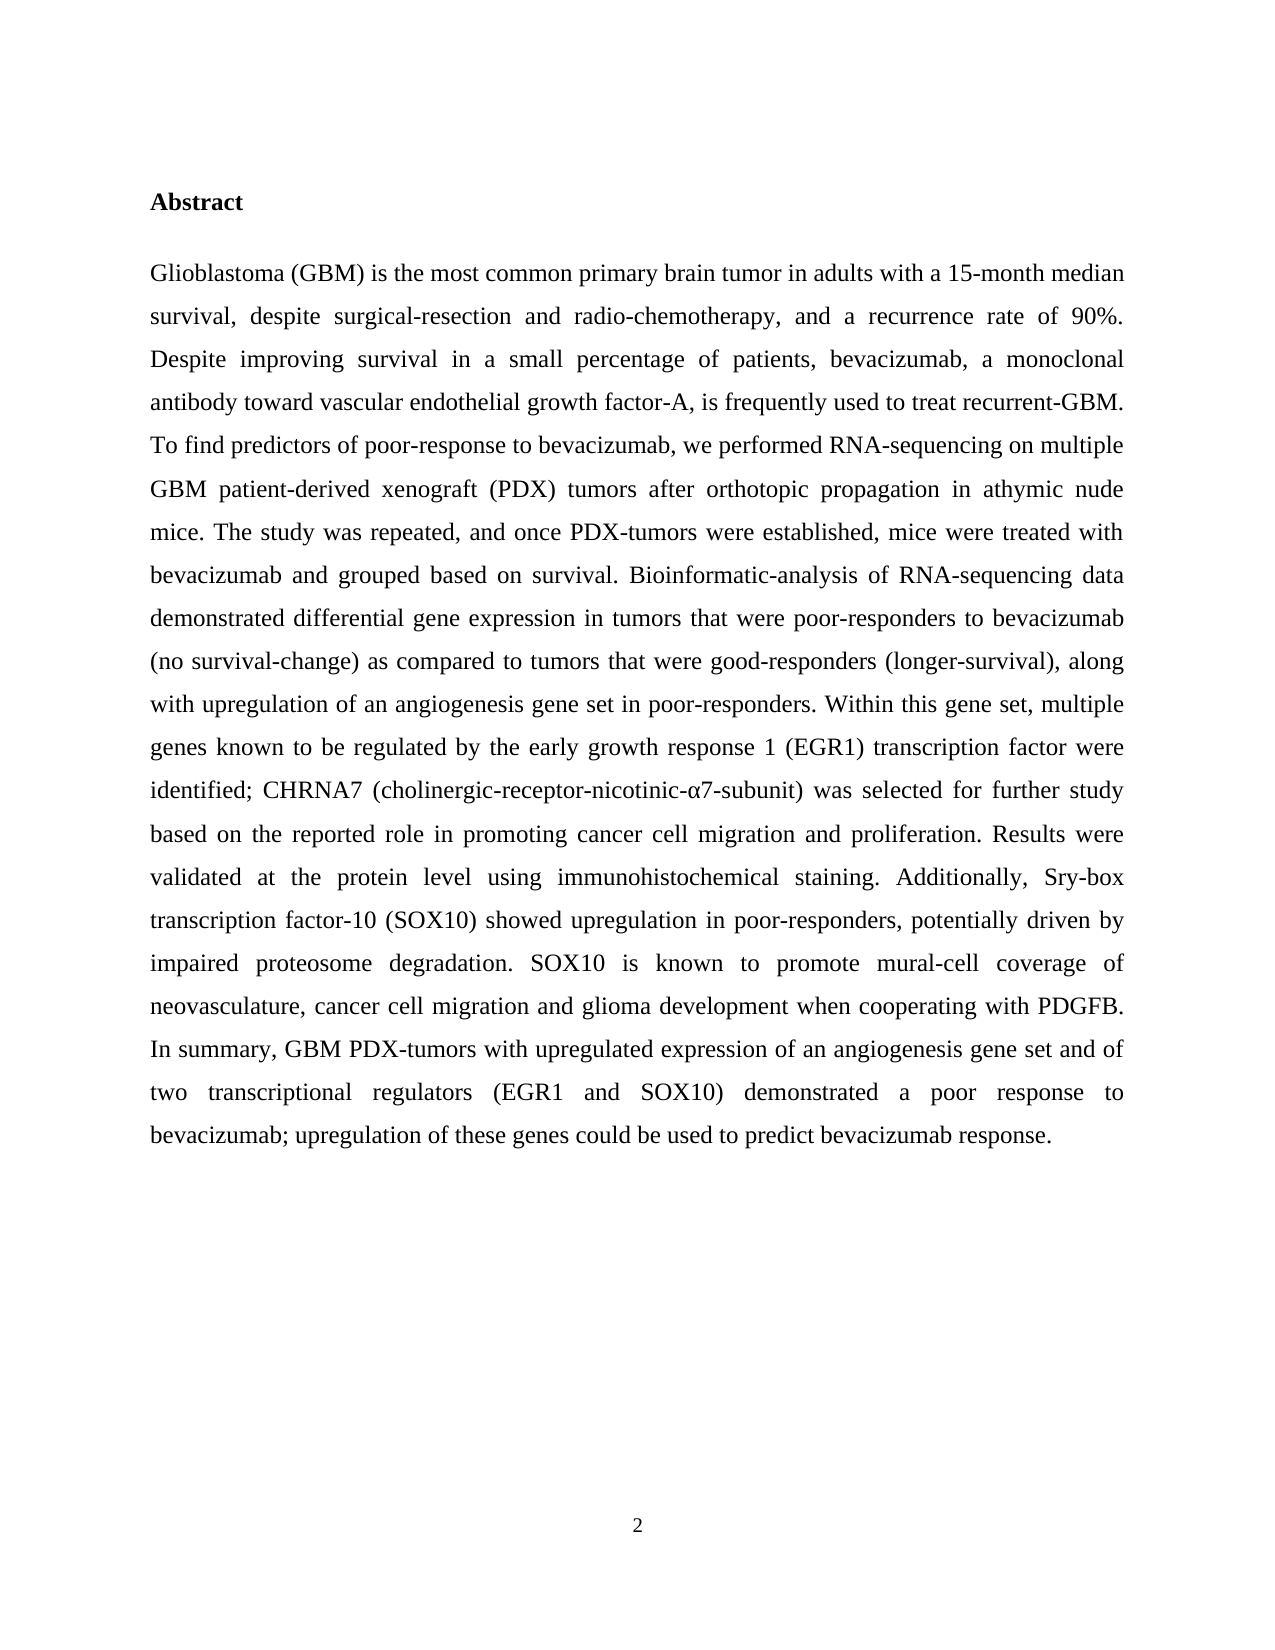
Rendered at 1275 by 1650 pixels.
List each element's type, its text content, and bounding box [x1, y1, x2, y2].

text Abstract [150, 187, 1125, 216]
text Glioblastoma (GBM) is the most common primary brain tumor in adults with a 15-month median survival, despite surgical-resection and radio-chemotherapy, and a recurrence rate of 90%. Despite improving survival in a small percentage of patients, bevacizumab, a monoclonal antibody toward vascular endothelial growth factor-A, is frequently used to treat recurrent-GBM. To find predictors of poor-response to bevacizumab, we performed RNA-sequencing on multiple GBM patient-derived xenograft (PDX) tumors after orthotopic propagation in athymic nude mice. The study was repeated, and once PDX-tumors were established, mice were treated with bevacizumab and grouped based on survival. Bioinformatic-analysis of RNA-sequencing data demonstrated differential gene expression in tumors that were poor-responders to bevacizumab (no survival-change) as compared to tumors that were good-responders (longer-survival), along with upregulation of an angiogenesis gene set in poor-responders. Within this gene set, multiple genes known to be regulated by the early growth response 1 (EGR1) transcription factor were identified; CHRNA7 (cholinergic-receptor-nicotinic-α7-subunit) was selected for further study based on the reported role in promoting cancer cell migration and proliferation. Results were validated at the protein level using immunohistochemical staining. Additionally, Sry-box transcription factor-10 (SOX10) showed upregulation in poor-responders, potentially driven by impaired proteosome degradation. SOX10 is known to promote mural-cell coverage of neovasculature, cancer cell migration and glioma development when cooperating with PDGFB. In summary, GBM PDX-tumors with upregulated expression of an angiogenesis gene set and of two transcriptional regulators (EGR1 and SOX10) demonstrated a poor response to bevacizumab; upregulation of these genes could be used to predict bevacizumab response. [150, 258, 1125, 1149]
